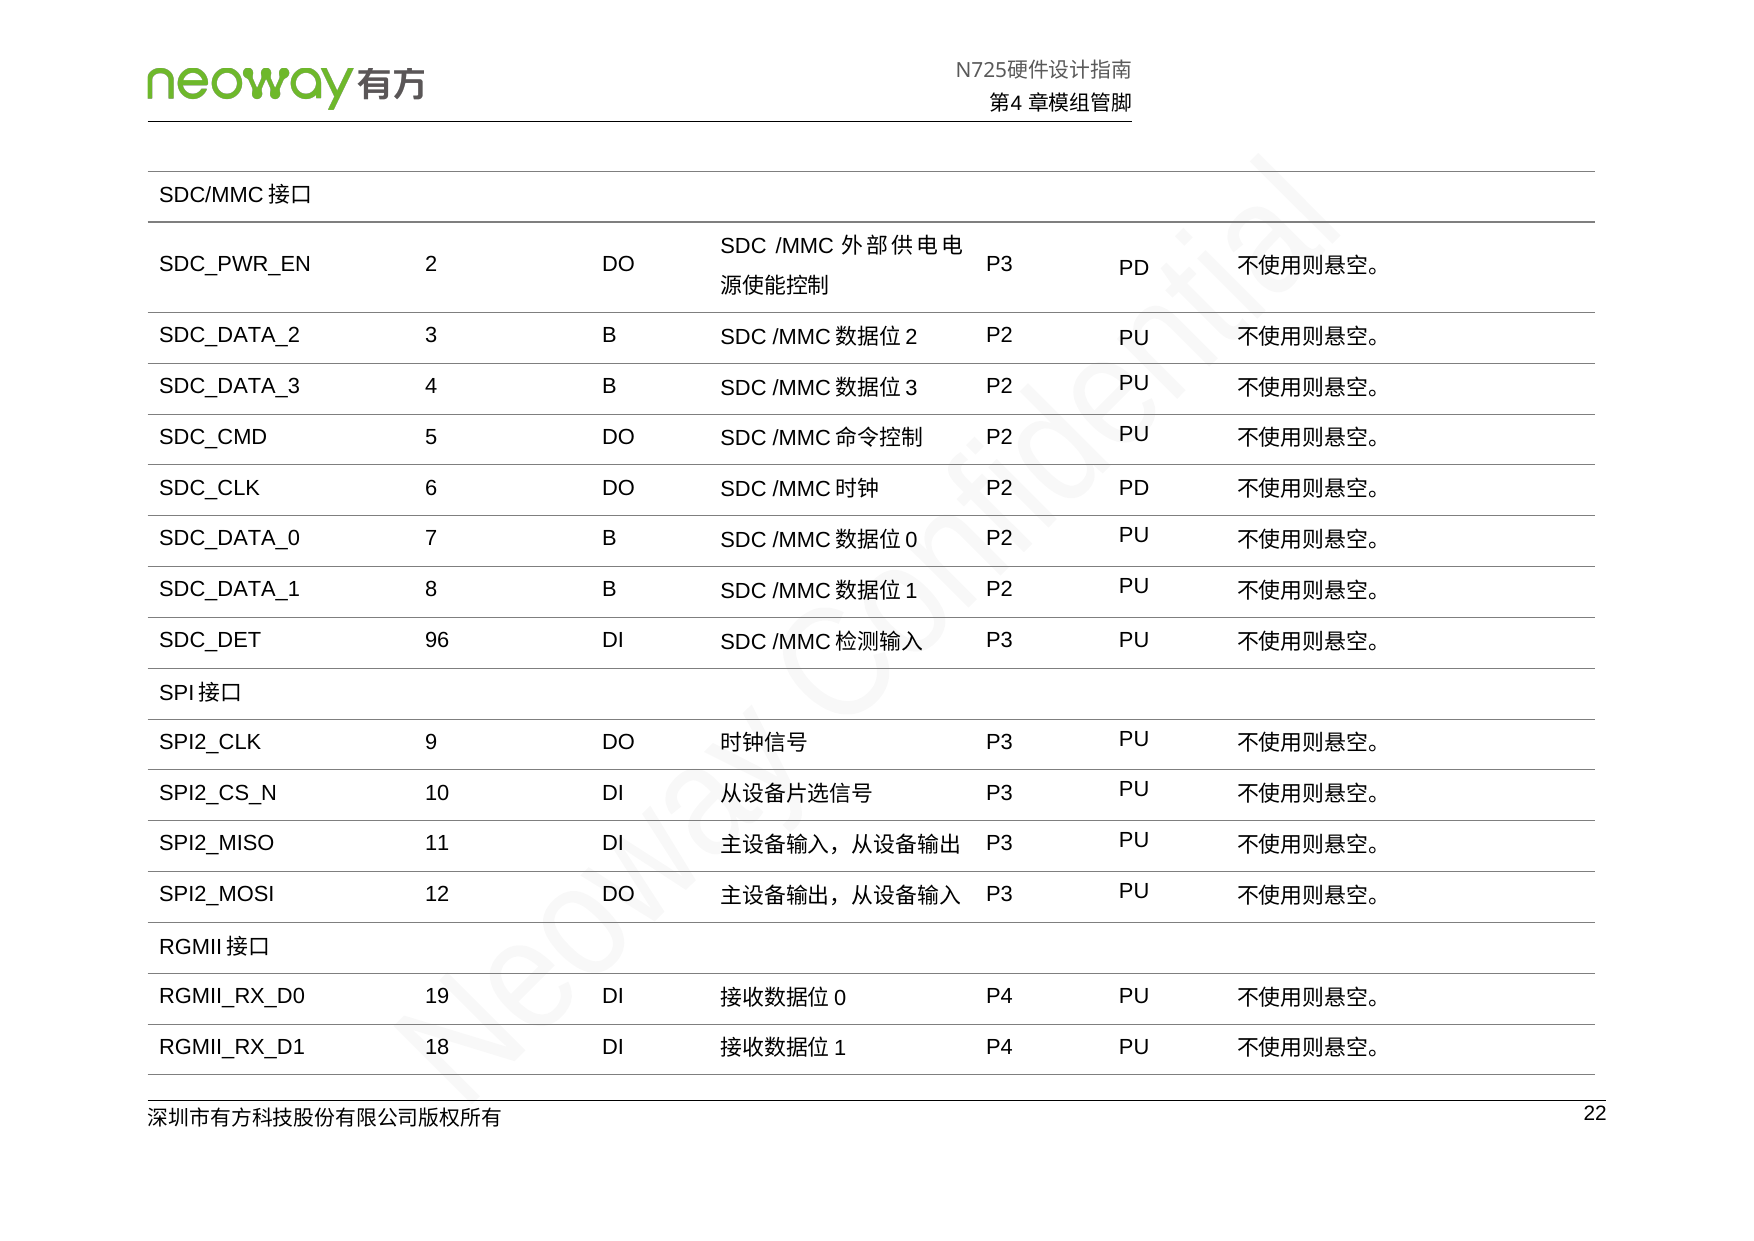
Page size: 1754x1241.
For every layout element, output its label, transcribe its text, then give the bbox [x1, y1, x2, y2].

table_cell P2 [975, 465, 1107, 515]
table_cell P4 [975, 1025, 1107, 1074]
table_cell 19 [414, 974, 591, 1023]
table_cell PU [1108, 974, 1226, 1023]
table_cell 不使用则悬空。 [1226, 618, 1595, 668]
table_cell DO [591, 720, 709, 769]
table_cell P2 [975, 567, 1107, 617]
table_cell RGMII_RX_D1 [148, 1025, 413, 1074]
table_cell PU [1108, 567, 1226, 617]
table_cell 不使用则悬空。 [1226, 223, 1595, 312]
table_cell PU [1108, 618, 1226, 668]
picture [147, 68, 424, 110]
table_cell 5 [414, 415, 591, 464]
table_cell SDC/MMC接口 [148, 172, 1595, 221]
table_cell B [591, 364, 709, 413]
table_cell 不使用则悬空。 [1226, 465, 1595, 515]
table_cell P3 [975, 821, 1107, 871]
table_cell 不使用则悬空。 [1226, 720, 1595, 769]
table_cell DI [591, 1025, 709, 1074]
table_cell 不使用则悬空。 [1226, 872, 1595, 922]
table_cell RGMII接口 [148, 923, 1595, 973]
table_cell SDC_CMD [148, 415, 413, 464]
table_cell 不使用则悬空。 [1226, 313, 1595, 363]
table_cell DO [591, 223, 709, 312]
table_cell DO [591, 465, 709, 515]
table_cell DO [591, 415, 709, 464]
table_cell P3 [975, 770, 1107, 820]
table_cell 8 [414, 567, 591, 617]
table_cell PU [1108, 516, 1226, 566]
table_cell DI [591, 770, 709, 820]
table_cell SDC /MMC数据位1 [709, 567, 974, 617]
table_cell P3 [975, 223, 1107, 312]
table_cell DO [591, 872, 709, 922]
table_cell 11 [414, 821, 591, 871]
table_cell P3 [975, 618, 1107, 668]
table_cell 不使用则悬空。 [1226, 1025, 1595, 1074]
table_cell SDC_DET [148, 618, 413, 668]
table_cell 2 [414, 223, 591, 312]
table_cell 6 [414, 465, 591, 515]
table_cell SPI2_MISO [148, 821, 413, 871]
table_cell P4 [975, 974, 1107, 1023]
table_cell B [591, 567, 709, 617]
table_cell 3 [414, 313, 591, 363]
table_cell P2 [975, 364, 1107, 413]
table_cell DI [591, 618, 709, 668]
table_cell PU [1108, 364, 1226, 413]
table_cell 12 [414, 872, 591, 922]
table_cell PU [1108, 720, 1226, 769]
table_cell SDC_PWR_EN [148, 223, 413, 312]
table_cell SPI2_CLK [148, 720, 413, 769]
table_cell B [591, 516, 709, 566]
table_cell DI [591, 974, 709, 1023]
table_cell P3 [975, 720, 1107, 769]
table_cell 时钟信号 [709, 720, 974, 769]
table_cell 不使用则悬空。 [1226, 974, 1595, 1023]
table_cell 不使用则悬空。 [1226, 415, 1595, 464]
table_cell P2 [975, 415, 1107, 464]
table_cell 96 [414, 618, 591, 668]
table_cell P2 [975, 516, 1107, 566]
table_cell 主设备输出，从设备输入 [709, 872, 974, 922]
table_cell 接收数据位0 [709, 974, 974, 1023]
table_cell 不使用则悬空。 [1226, 821, 1595, 871]
table_cell PD [1108, 465, 1226, 515]
table_cell 18 [414, 1025, 591, 1074]
table_cell SDC_DATA_1 [148, 567, 413, 617]
table_cell SDC /MMC数据位3 [709, 364, 974, 413]
table_cell 接收数据位1 [709, 1025, 974, 1074]
table_cell SDC_DATA_3 [148, 364, 413, 413]
table_cell PU [1108, 821, 1226, 871]
table_cell 9 [414, 720, 591, 769]
table_cell SDC /MMC时钟 [709, 465, 974, 515]
table_cell SDC_DATA_0 [148, 516, 413, 566]
table_cell SDC_DATA_2 [148, 313, 413, 363]
table_cell PU [1108, 1025, 1226, 1074]
table_cell SDC /MMC检测输入 [709, 618, 974, 668]
table_cell SPI2_CS_N [148, 770, 413, 820]
table_cell P2 [975, 313, 1107, 363]
table_cell SPI2_MOSI [148, 872, 413, 922]
table_cell PU [1108, 770, 1226, 820]
table_cell PU [1108, 415, 1226, 464]
table_cell RGMII_RX_D0 [148, 974, 413, 1023]
table_cell PU [1108, 313, 1226, 363]
table_cell SDC /MMC数据位0 [709, 516, 974, 566]
table_cell 主设备输入，从设备输出 [709, 821, 974, 871]
table_cell P3 [975, 872, 1107, 922]
table_cell SDC_CLK [148, 465, 413, 515]
table_cell 不使用则悬空。 [1226, 364, 1595, 413]
table_cell 4 [414, 364, 591, 413]
table_cell SPI接口 [148, 669, 1595, 718]
table_cell 不使用则悬空。 [1226, 516, 1595, 566]
table_cell 7 [414, 516, 591, 566]
table_cell 10 [414, 770, 591, 820]
table_cell PD [1108, 223, 1226, 312]
table_cell 不使用则悬空。 [1226, 567, 1595, 617]
table_cell PU [1108, 872, 1226, 922]
table_cell DI [591, 821, 709, 871]
table_cell B [591, 313, 709, 363]
table_cell SDC /MMC外部供电电源使能控制 [709, 223, 974, 312]
table_cell 从设备片选信号 [709, 770, 974, 820]
table_cell 不使用则悬空。 [1226, 770, 1595, 820]
table_cell SDC /MMC数据位2 [709, 313, 974, 363]
table_cell SDC /MMC命令控制 [709, 415, 974, 464]
